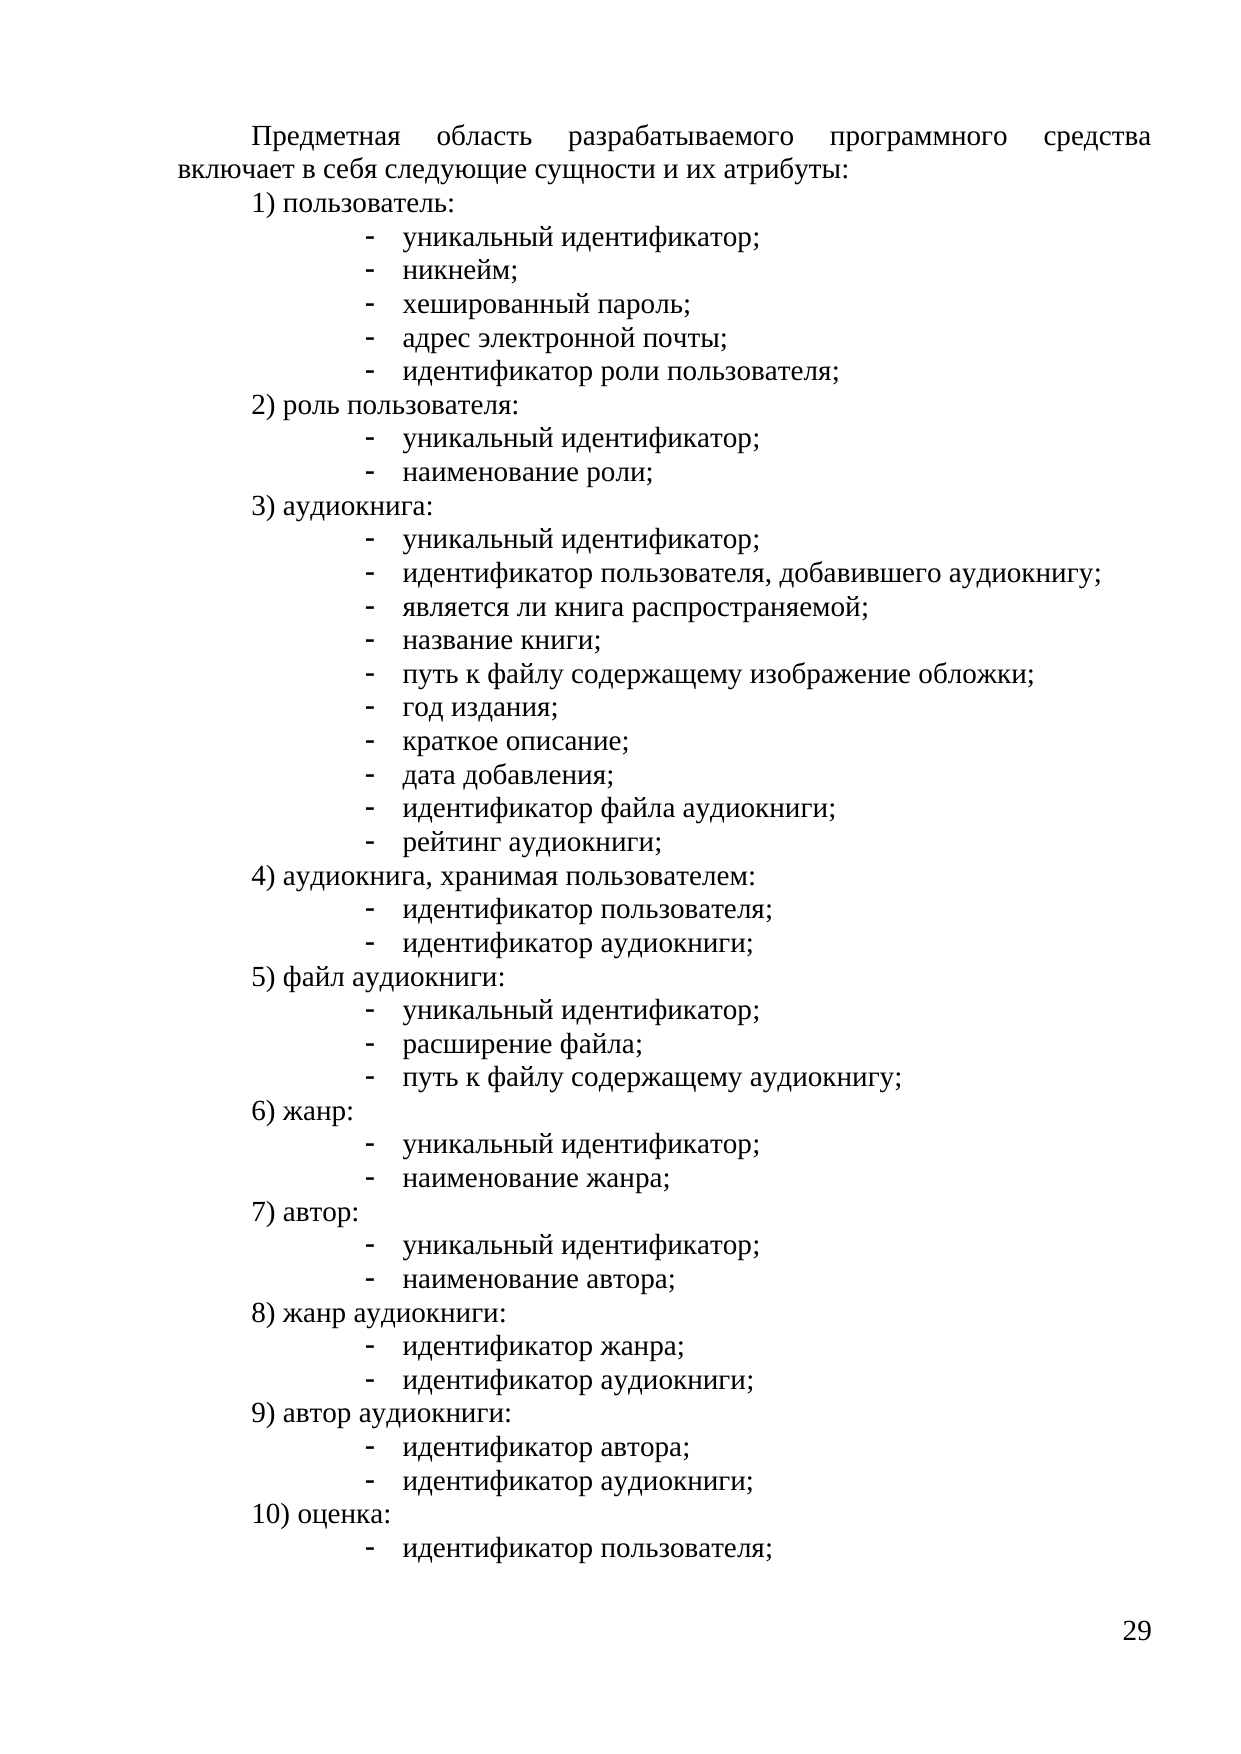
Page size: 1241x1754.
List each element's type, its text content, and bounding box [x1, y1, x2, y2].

list год издания; [365, 689, 1152, 723]
list наименование жанра; [365, 1160, 1152, 1194]
list адрес электронной почты; [365, 320, 1152, 353]
list роль пользователя: [177, 387, 1152, 421]
list является ли книга распространяемой; [365, 589, 1152, 622]
list дата добавления; [365, 757, 1152, 791]
list уникальный идентификатор; [365, 219, 1152, 252]
list идентификатор пользователя, добавившего аудиокнигу; [365, 555, 1152, 589]
list идентификатор аудиокниги; [365, 1463, 1152, 1496]
list идентификатор автора; [365, 1429, 1152, 1463]
list уникальный идентификатор; [365, 992, 1152, 1026]
list путь к файлу содержащему аудиокнигу; [365, 1059, 1152, 1093]
list идентификатор пользователя; [365, 891, 1152, 925]
list уникальный идентификатор; [365, 1127, 1152, 1160]
list уникальный идентификатор; [365, 1227, 1152, 1261]
list жанр: [177, 1093, 1152, 1127]
list идентификатор файла аудиокниги; [365, 791, 1152, 824]
list оценка: [177, 1496, 1152, 1530]
list рейтинг аудиокниги; [365, 824, 1152, 858]
list идентификатор роли пользователя; [365, 353, 1152, 387]
list аудиокнига, хранимая пользователем: [177, 858, 1152, 891]
list наименование роли; [365, 454, 1152, 488]
list идентификатор аудиокниги; [365, 1362, 1152, 1396]
list идентификатор пользователя; [365, 1530, 1152, 1564]
list название книги; [365, 622, 1152, 656]
list идентификатор жанра; [365, 1328, 1152, 1362]
list идентификатор аудиокниги; [365, 925, 1152, 959]
list уникальный идентификатор; [365, 421, 1152, 454]
text Предметная область разрабатываемого программного средства включает в себя следующие сущности и их атрибуты: [177, 118, 1152, 185]
list пользователь: [177, 185, 1152, 219]
list хешированный пароль; [365, 286, 1152, 320]
list автор аудиокниги: [177, 1396, 1152, 1429]
list расширение файла; [365, 1026, 1152, 1059]
list жанр аудиокниги: [177, 1295, 1152, 1328]
list краткое описание; [365, 723, 1152, 757]
list наименование автора; [365, 1261, 1152, 1295]
list никнейм; [365, 252, 1152, 286]
list файл аудиокниги: [177, 959, 1152, 992]
list путь к файлу содержащему изображение обложки; [365, 656, 1152, 689]
list автор: [177, 1194, 1152, 1227]
list аудиокнига: [177, 488, 1152, 521]
list уникальный идентификатор; [365, 521, 1152, 555]
